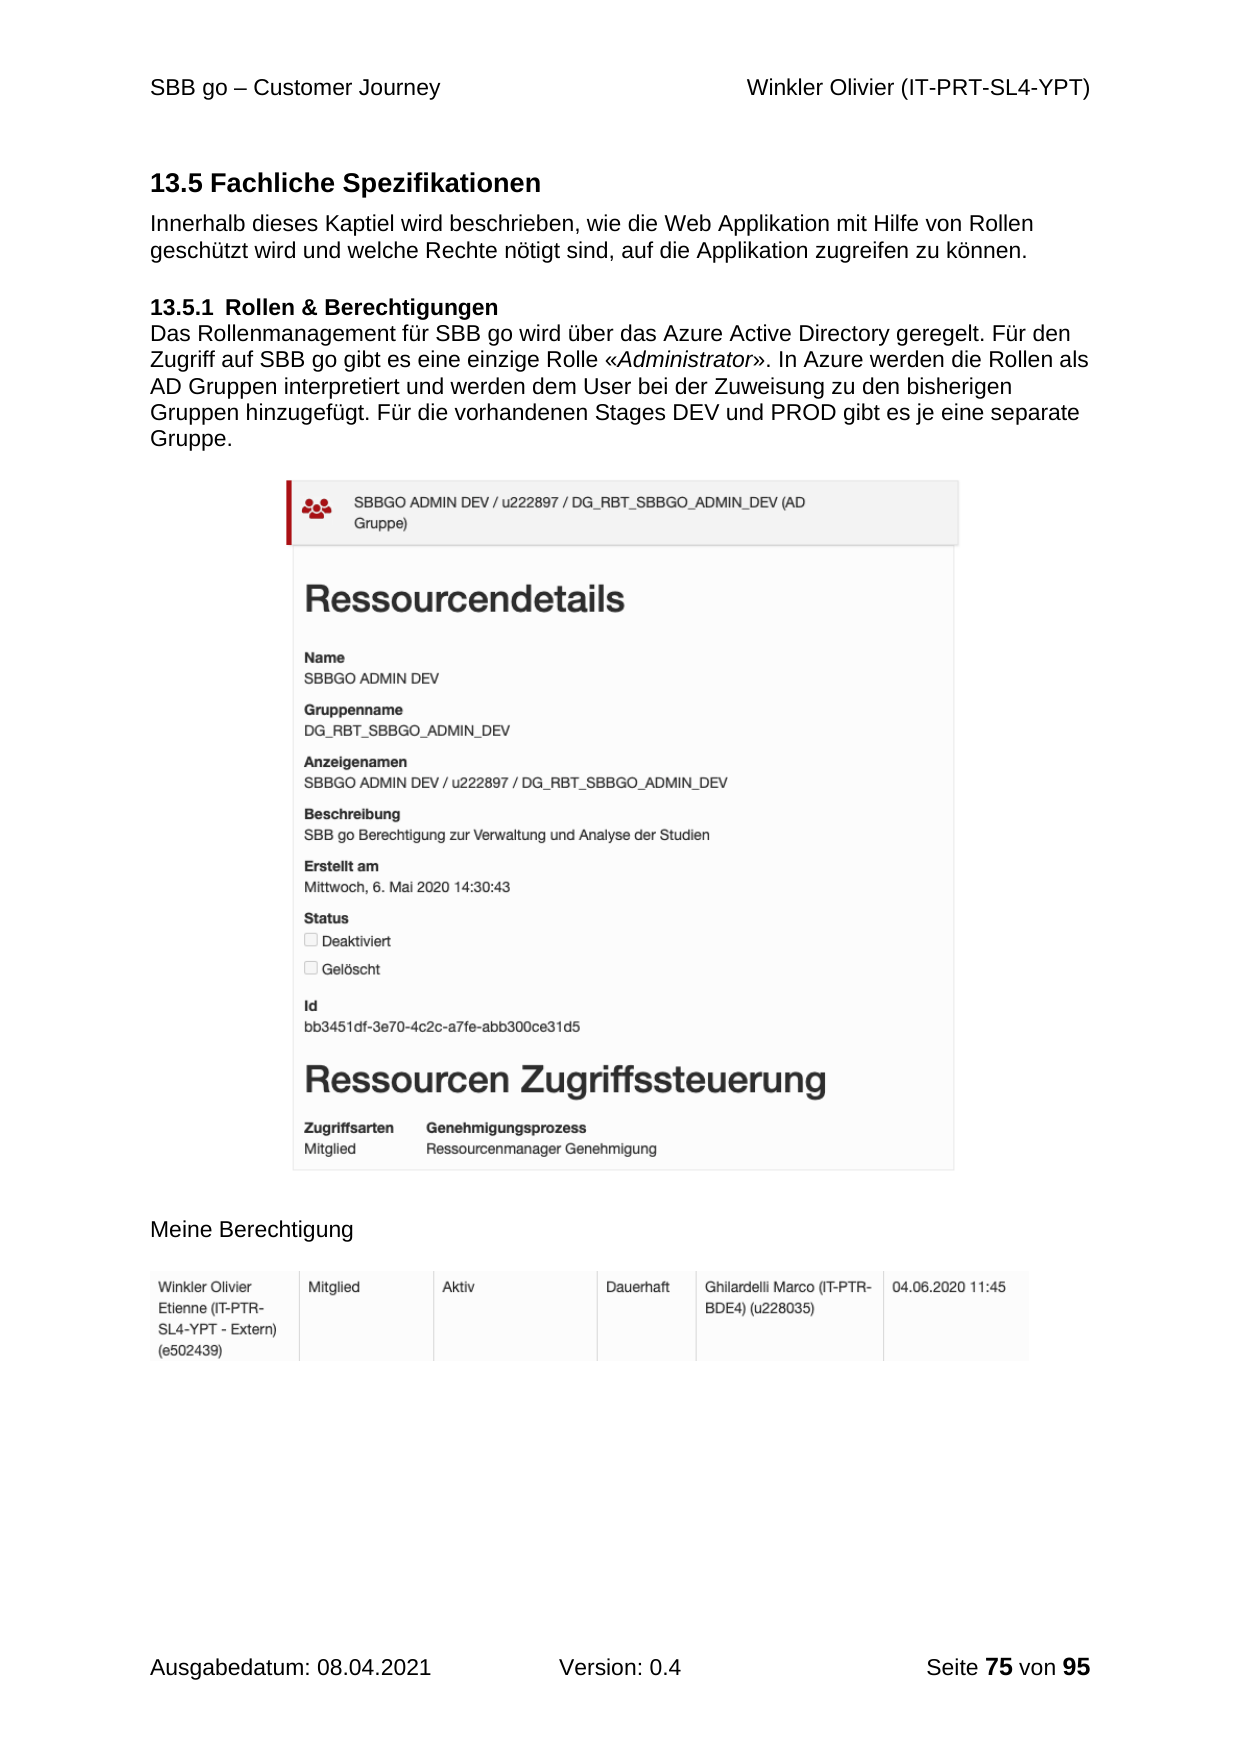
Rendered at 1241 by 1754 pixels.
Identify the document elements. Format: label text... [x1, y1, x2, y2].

text Das Rollenmanagement für SBB go wird über das Azure Active Directory geregelt. Für den Zugriff auf SBB go gibt es eine einzige Rolle «Administrator». In Azure werden die Rollen als AD Gruppen interpretiert und werden dem User bei der Zuweisung zu den bisherigen Gruppen hinzugefügt. Für die vorhandenen Stages DEV und PROD gibt es je eine separate Gruppe. [150, 320, 1090, 452]
text Meine Berechtigung [150, 1216, 1090, 1242]
subtitle Rollen & Berechtigungen [150, 294, 1090, 320]
subtitle Fachliche Spezifikationen [150, 167, 1090, 198]
text Innerhalb dieses Kaptiel wird beschrieben, wie die Web Applikation mit Hilfe von Rollen geschützt wird und welche Rechte nötigt sind, auf die Applikation zugreifen zu können. [150, 210, 1090, 263]
picture [150, 1271, 1028, 1361]
picture [277, 472, 965, 1180]
